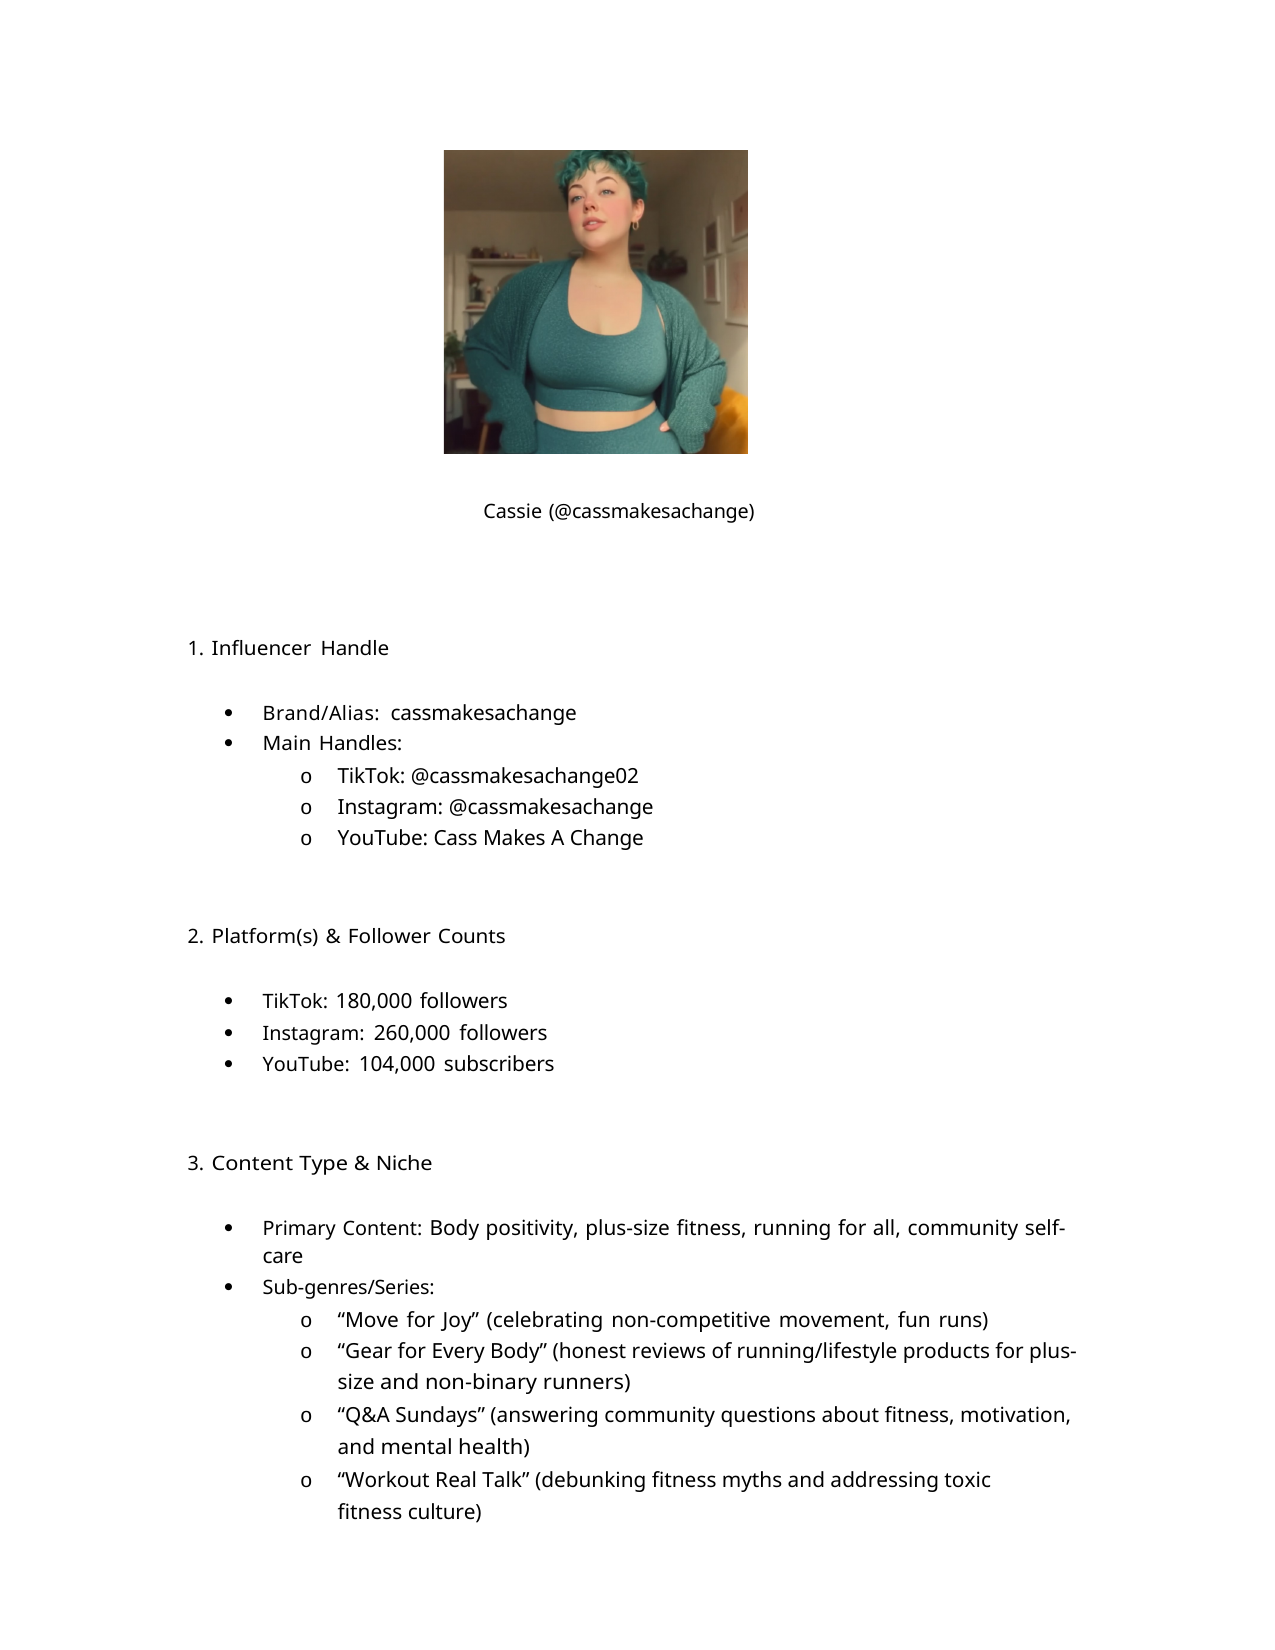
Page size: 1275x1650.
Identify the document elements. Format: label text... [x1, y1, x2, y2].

text Cassie (@cassmakesachange) [151, 498, 1087, 525]
list Primary Content: Body positivity, plus-size fitness, running for all, community self-care [225, 1213, 1087, 1270]
list “Gear for Every Body” (honest reviews of running/lifestyle products for plus-size and non-binary runners) [300, 1336, 1079, 1396]
list Platform(s) & Follower Counts [187, 922, 1087, 949]
list “Workout Real Talk” (debunking fitness myths and addressing toxic fitness culture) [300, 1466, 1028, 1525]
list TikTok: 180,000 followers [225, 986, 1087, 1014]
list Instagram: @cassmakesachange [300, 792, 1087, 821]
list Sub-genres/Series: [225, 1273, 1087, 1300]
list TikTok: @cassmakesachange02 [300, 761, 1087, 789]
picture [443, 150, 748, 454]
list Content Type & Niche [187, 1149, 1087, 1176]
list Main Handles: [225, 730, 1087, 757]
list “Move for Joy” (celebrating non-competitive movement, fun runs) [300, 1305, 1087, 1333]
list Brand/Alias: cassmakesachange [225, 698, 1087, 727]
list YouTube: Cass Makes A Change [300, 823, 1087, 852]
list YouTube: 104,000 subscribers [225, 1049, 1087, 1078]
list Instagram: 260,000 followers [225, 1018, 1087, 1046]
list “Q&A Sundays” (answering community questions about fitness, motivation, and mental health) [300, 1400, 1080, 1460]
list Influencer Handle [187, 634, 1087, 661]
